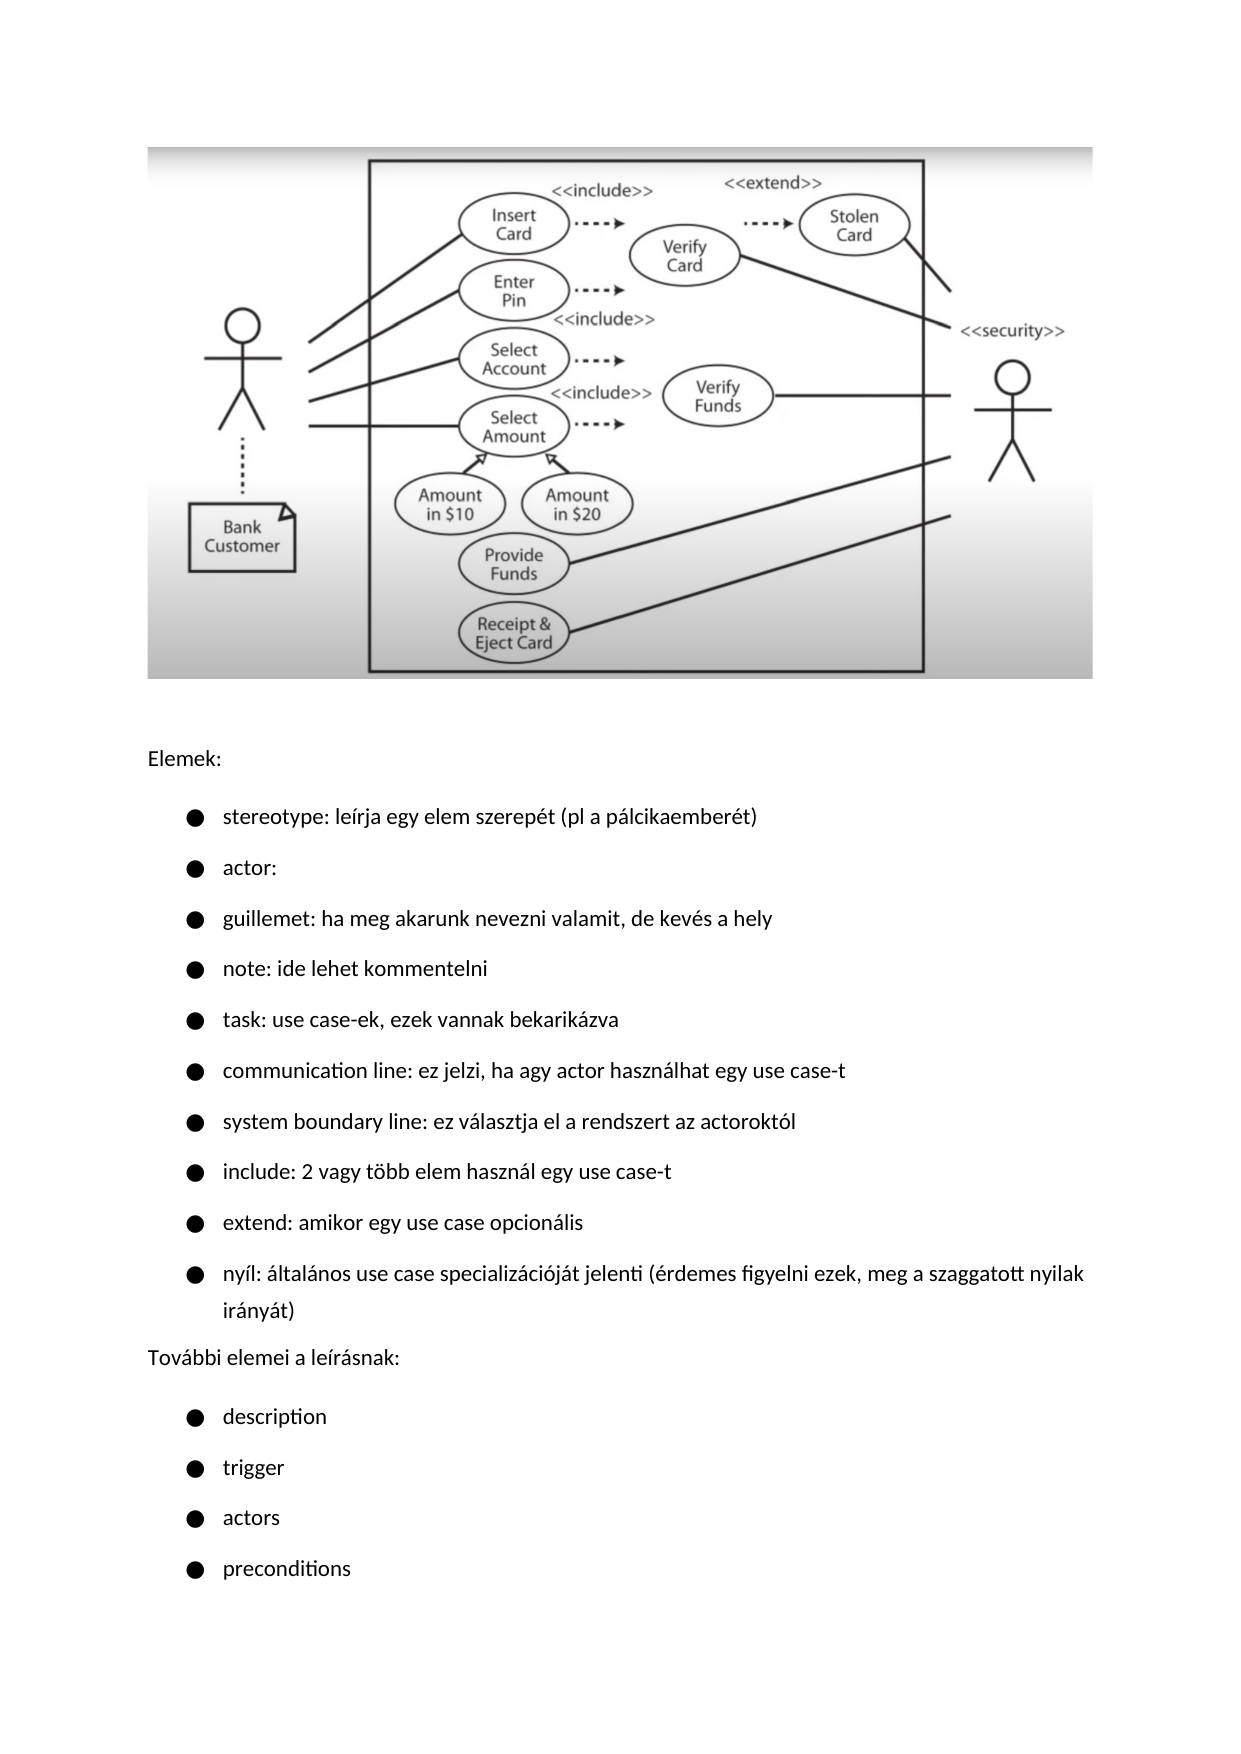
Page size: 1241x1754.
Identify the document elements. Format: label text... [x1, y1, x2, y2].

list extend: amikor egy use case opcionális [185, 1197, 1093, 1243]
list communication line: ez jelzi, ha agy actor használhat egy use case-t [185, 1044, 1093, 1091]
list preconditions [185, 1542, 1093, 1589]
list trigger [185, 1441, 1093, 1488]
list actor: [185, 841, 1093, 888]
list guillemet: ha meg akarunk nevezni valamit, de kevés a hely [185, 892, 1093, 939]
picture [147, 147, 1093, 679]
list description [185, 1390, 1093, 1437]
list system boundary line: ez választja el a rendszert az actoroktól [185, 1095, 1093, 1142]
text További elemei a leírásnak: [148, 1343, 1093, 1371]
list nyíl: általános use case specializációját jelenti (érdemes figyelni ezek, meg a szaggatott nyilak irányát) [185, 1247, 1093, 1324]
list note: ide lehet kommentelni [185, 943, 1093, 990]
list actors [185, 1492, 1093, 1539]
list stereotype: leírja egy elem szerepét (pl a pálcikaemberét) [185, 791, 1093, 838]
list include: 2 vagy több elem használ egy use case-t [185, 1146, 1093, 1193]
list task: use case-ek, ezek vannak bekarikázva [185, 994, 1093, 1041]
text Elemek: [148, 744, 1093, 772]
